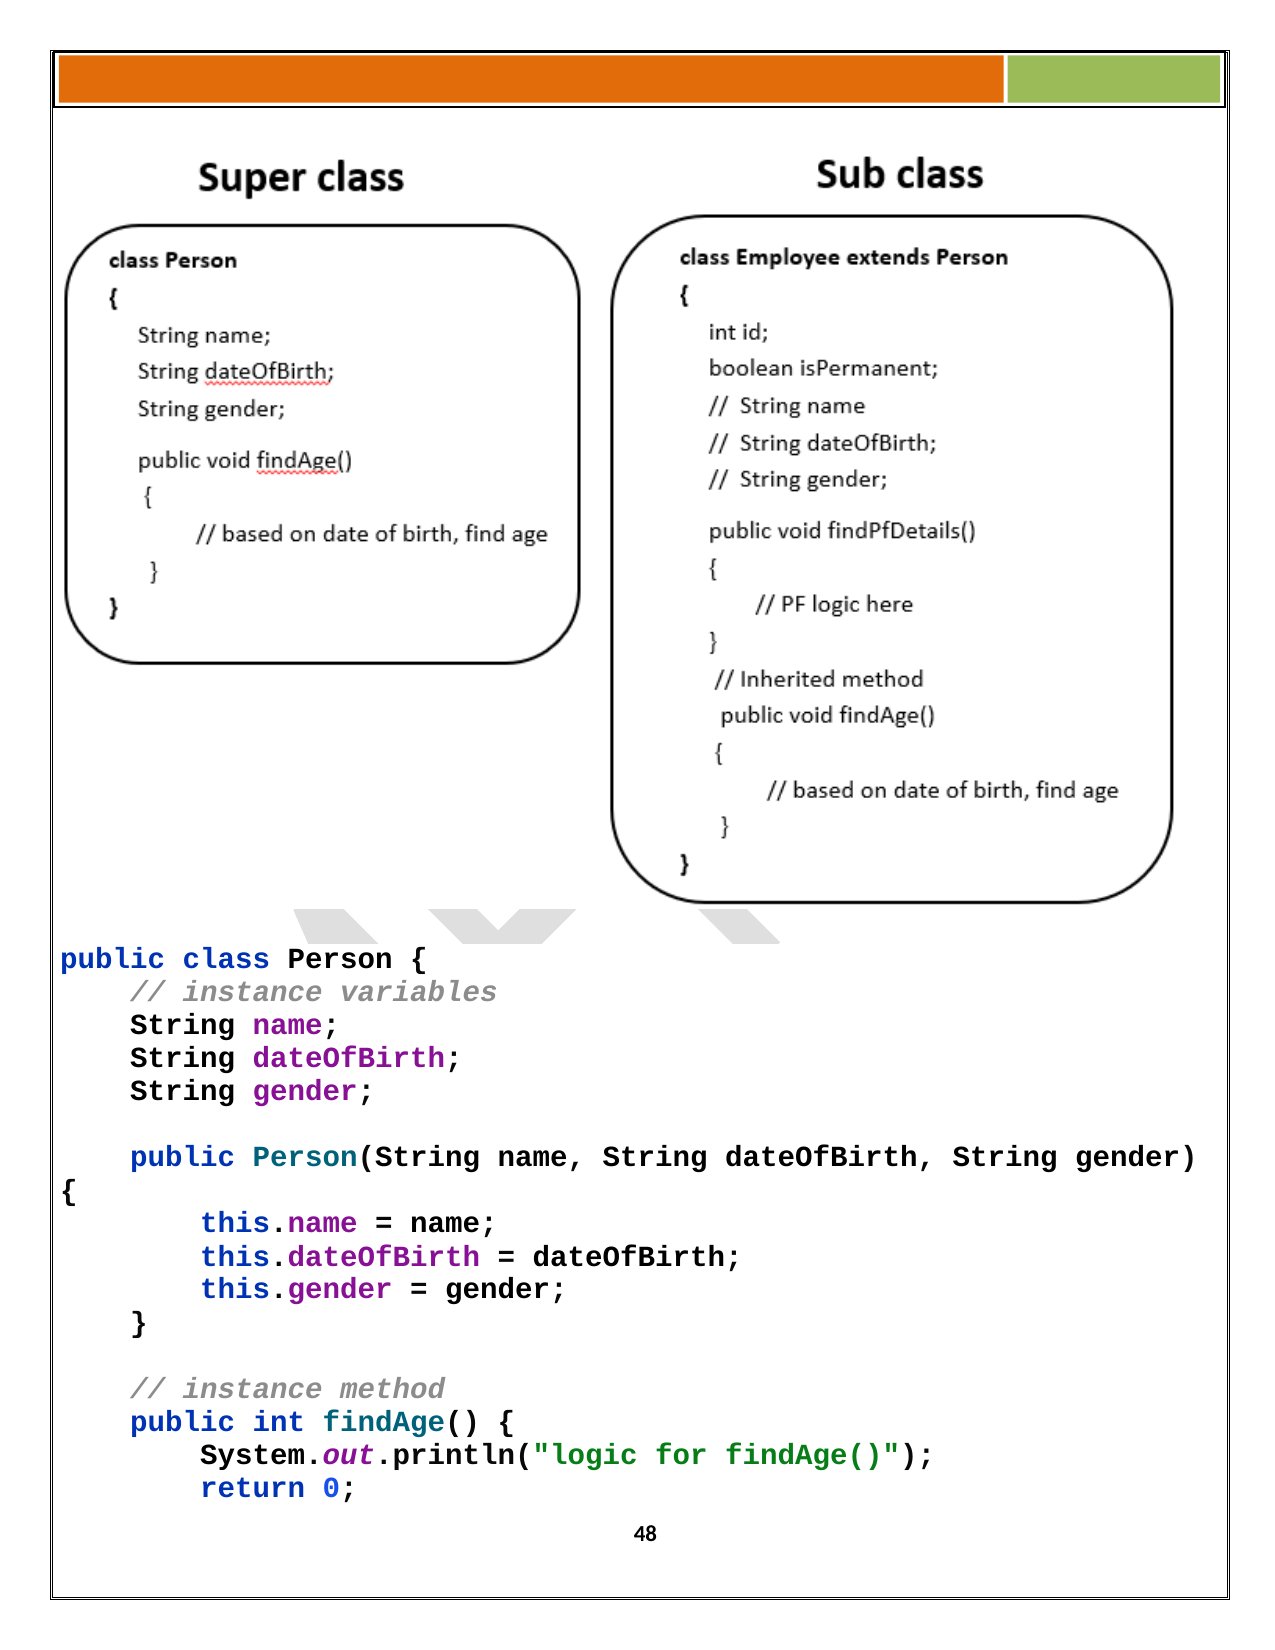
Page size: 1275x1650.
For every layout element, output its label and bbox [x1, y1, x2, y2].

picture [323, 1257, 338, 1273]
picture [254, 1254, 268, 1273]
picture [307, 1257, 321, 1273]
picture [60, 253, 1183, 1016]
text [60, 1051, 1227, 1514]
picture [342, 1257, 356, 1273]
picture [290, 1257, 302, 1273]
picture [271, 1257, 286, 1273]
